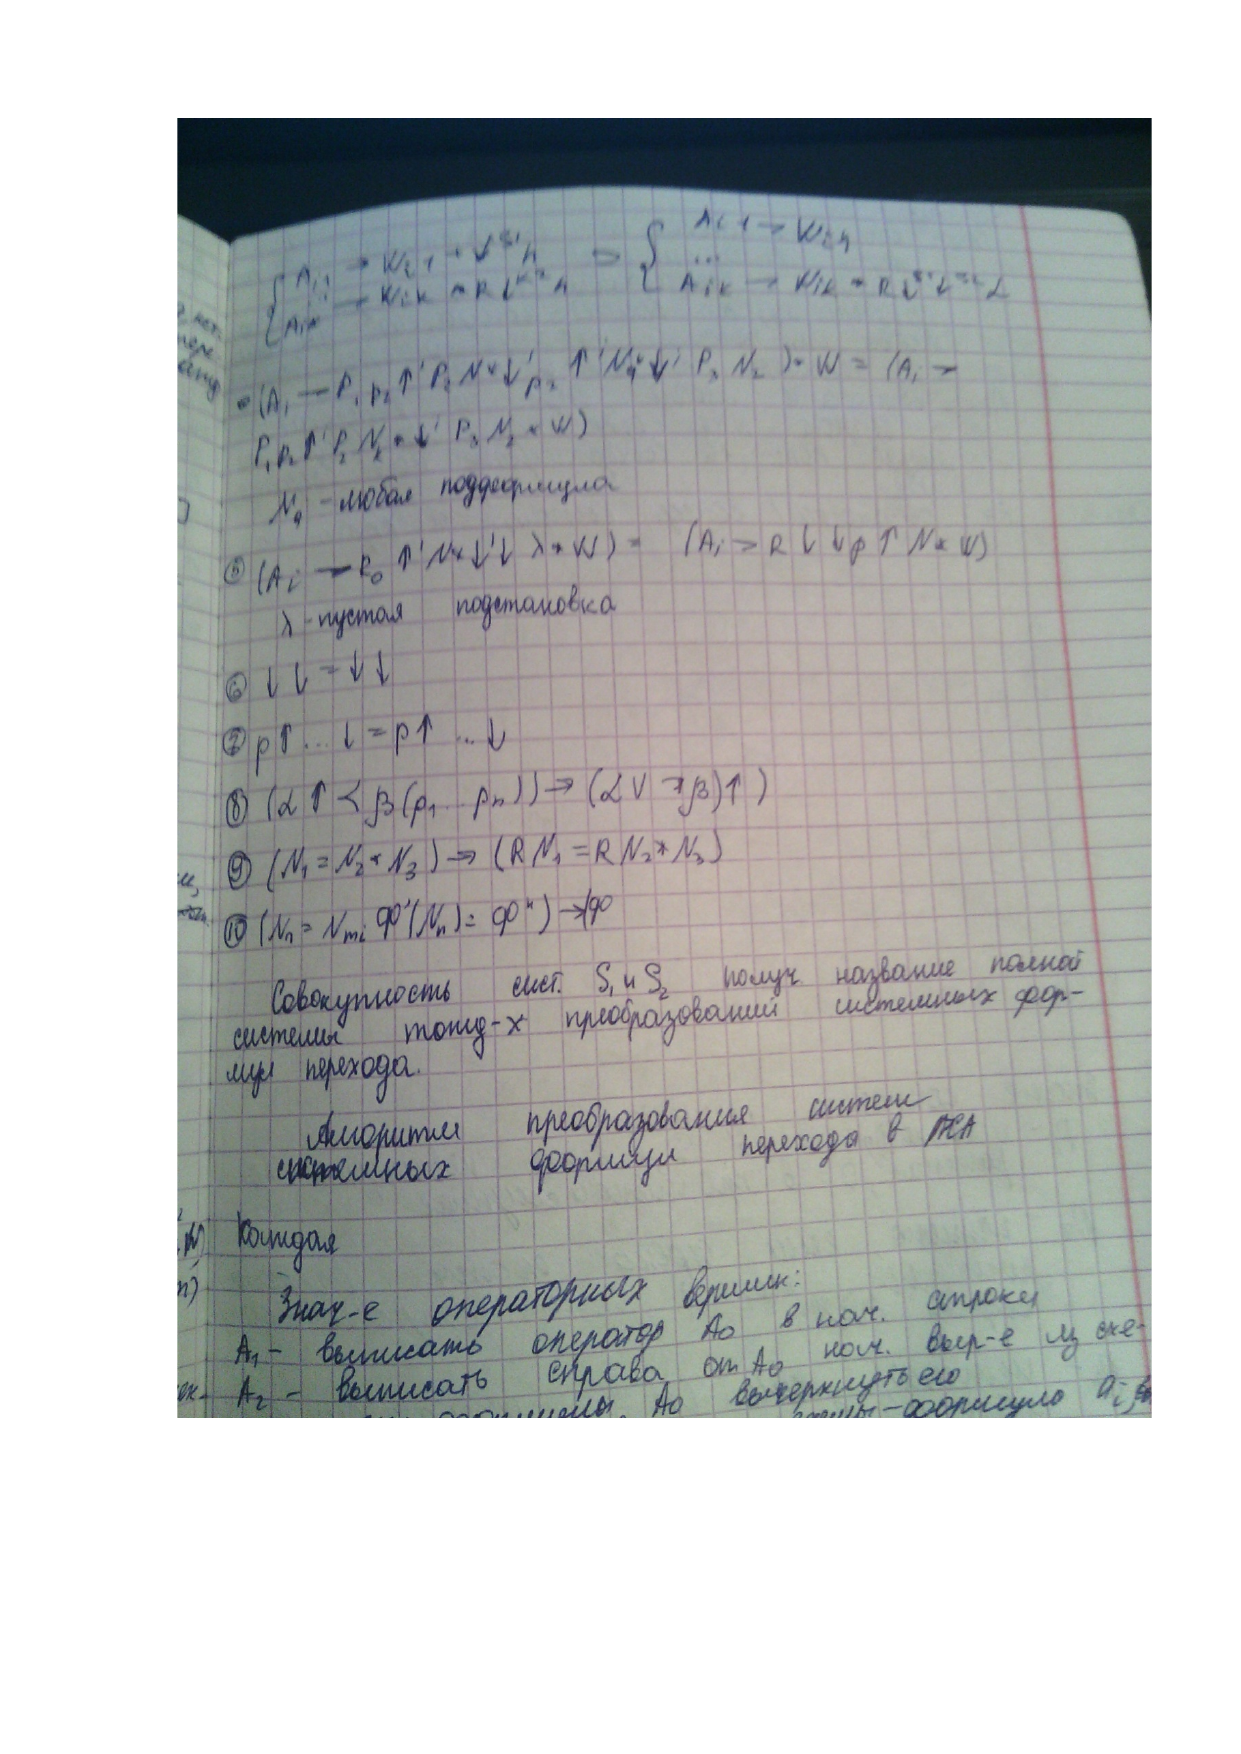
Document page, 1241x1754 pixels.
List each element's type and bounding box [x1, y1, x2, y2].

picture [177, 118, 1152, 1418]
